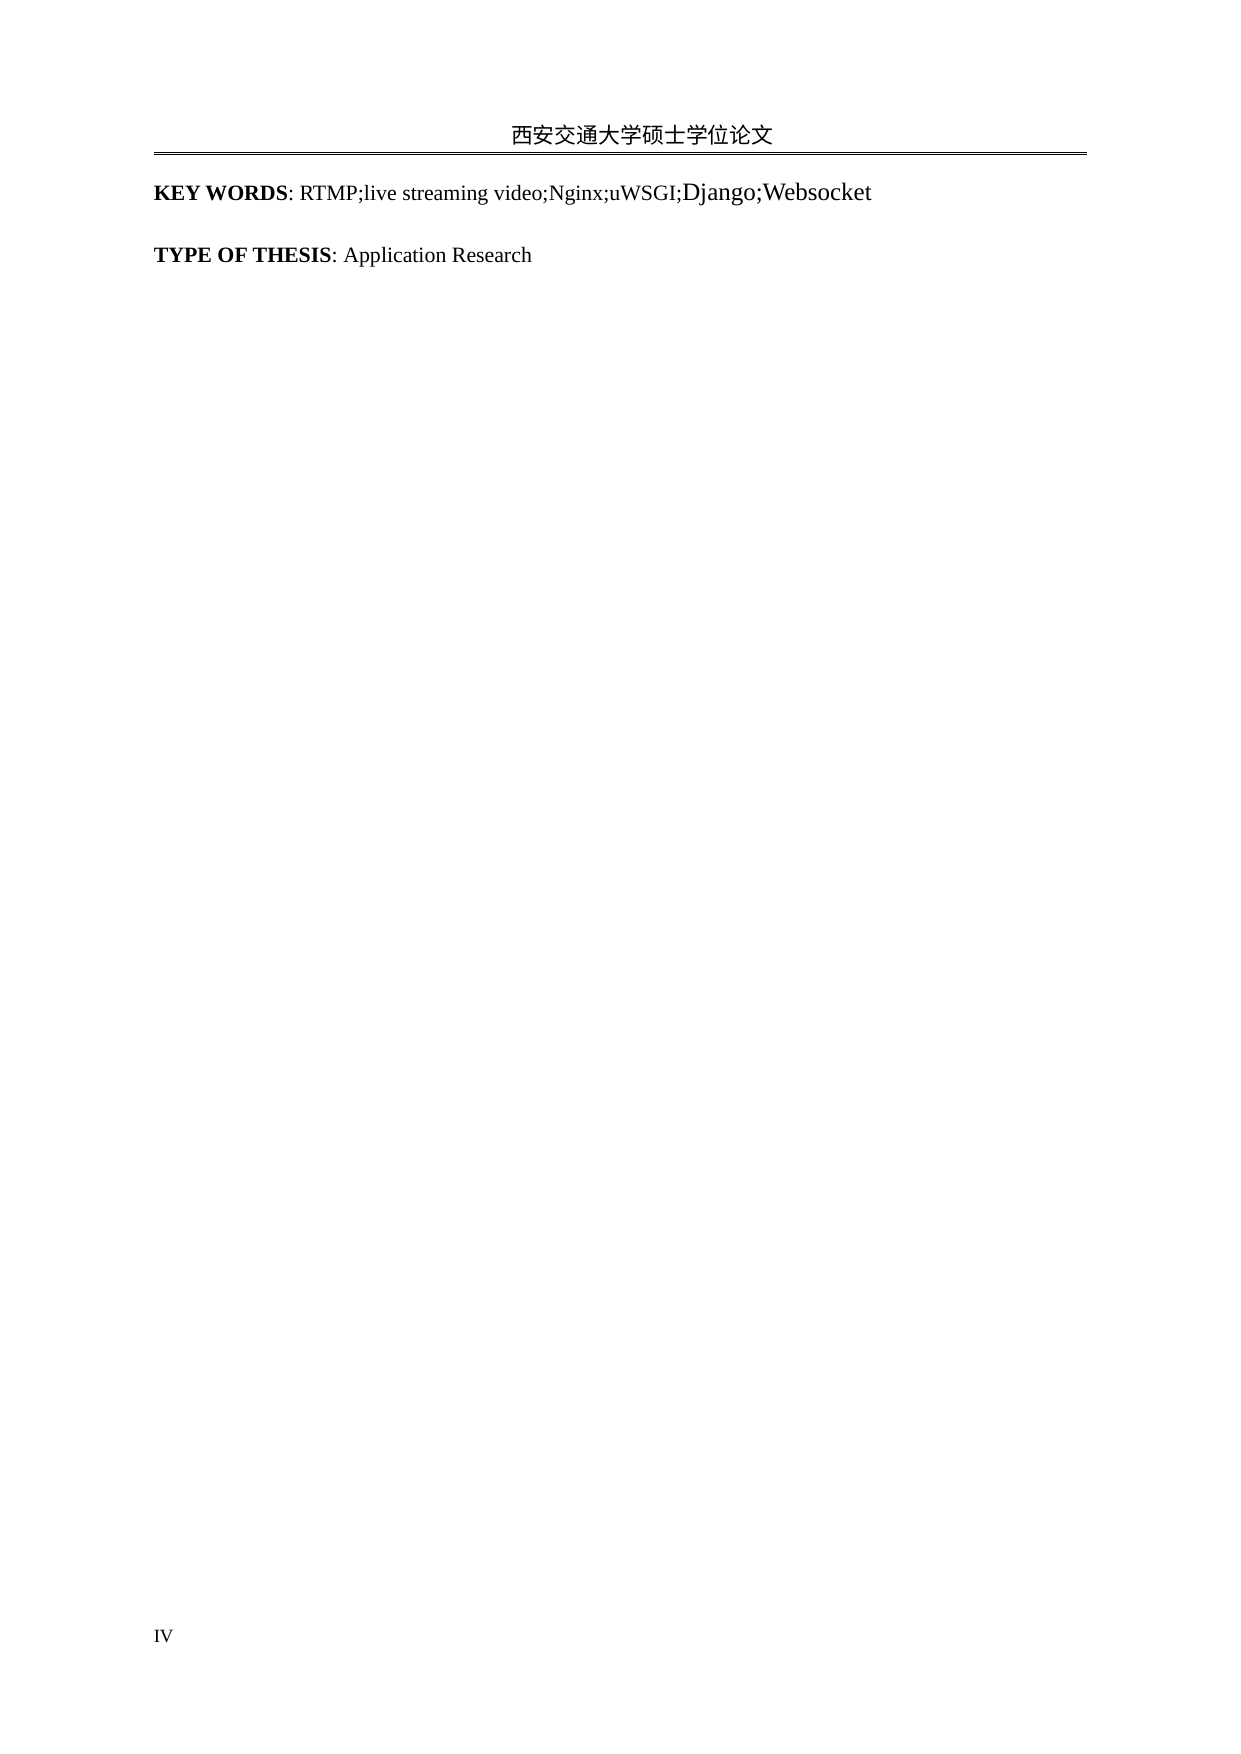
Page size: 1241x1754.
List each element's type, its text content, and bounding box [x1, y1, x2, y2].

text TYPE OF THESIS: Application Research [153, 242, 1087, 267]
text KEY WORDS: RTMP;live streaming video;Nginx;uWSGI;Django;Websocket [153, 177, 1087, 206]
